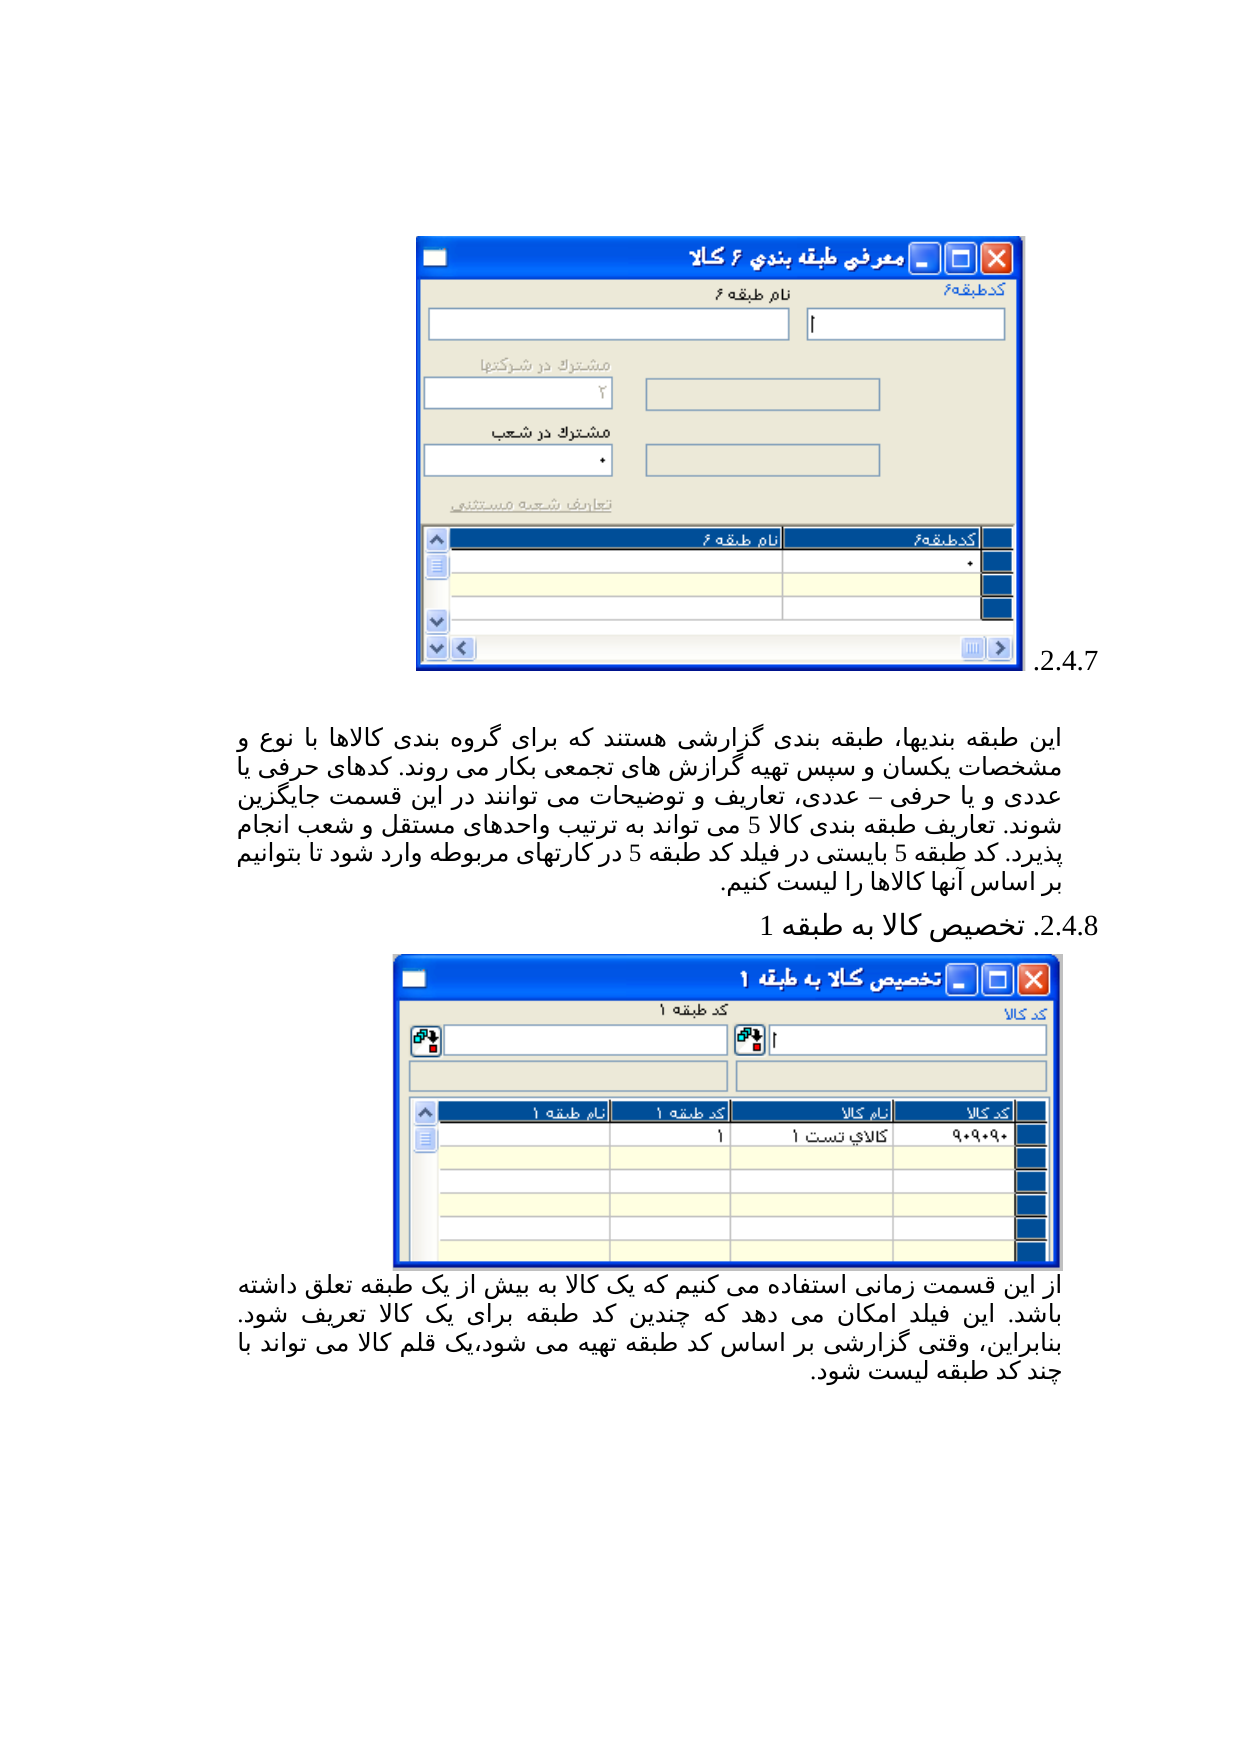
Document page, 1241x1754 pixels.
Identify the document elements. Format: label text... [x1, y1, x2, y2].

text این طبقه بندیها، طبقه بندی گزارشی هستند که برای گروه بندی کالاها با نوع و مشخصات یکسان و سپس تهیه گرازش های تجمعی بکار می روند. کدهای حرفی یا عددی و یا حرفی – عددی، تعاریف و توضیحات می توانند در این قسمت جایگزین شوند. تعاریف طبقه بندی کالا 5 می تواند به ترتیب واحدهای مستقل و شعب انجام پذیرد. کد طبقه 5 بایستی در فیلد کد طبقه 5 در کارتهای مربوطه وارد شود تا بتوانیم بر اساس آنها کالاها را لیست کنیم. [236, 723, 1063, 896]
picture [392, 954, 1063, 1271]
subtitle تخصیص کالا به طبقه 1 [236, 908, 1026, 942]
text از این قسمت زمانی استفاده می کنیم که یک کالا به بیش از یک طبقه تعلق داشته باشد. این فیلد امکان می دهد که چندین کد طبقه برای یک کالا تعریف شود. بنابراین، وقتی گزارشی بر اساس کد طبقه تهیه می شود،یک قلم کالا می تواند با چند کد طبقه لیست شود. [236, 1270, 1063, 1385]
picture [416, 236, 1026, 671]
